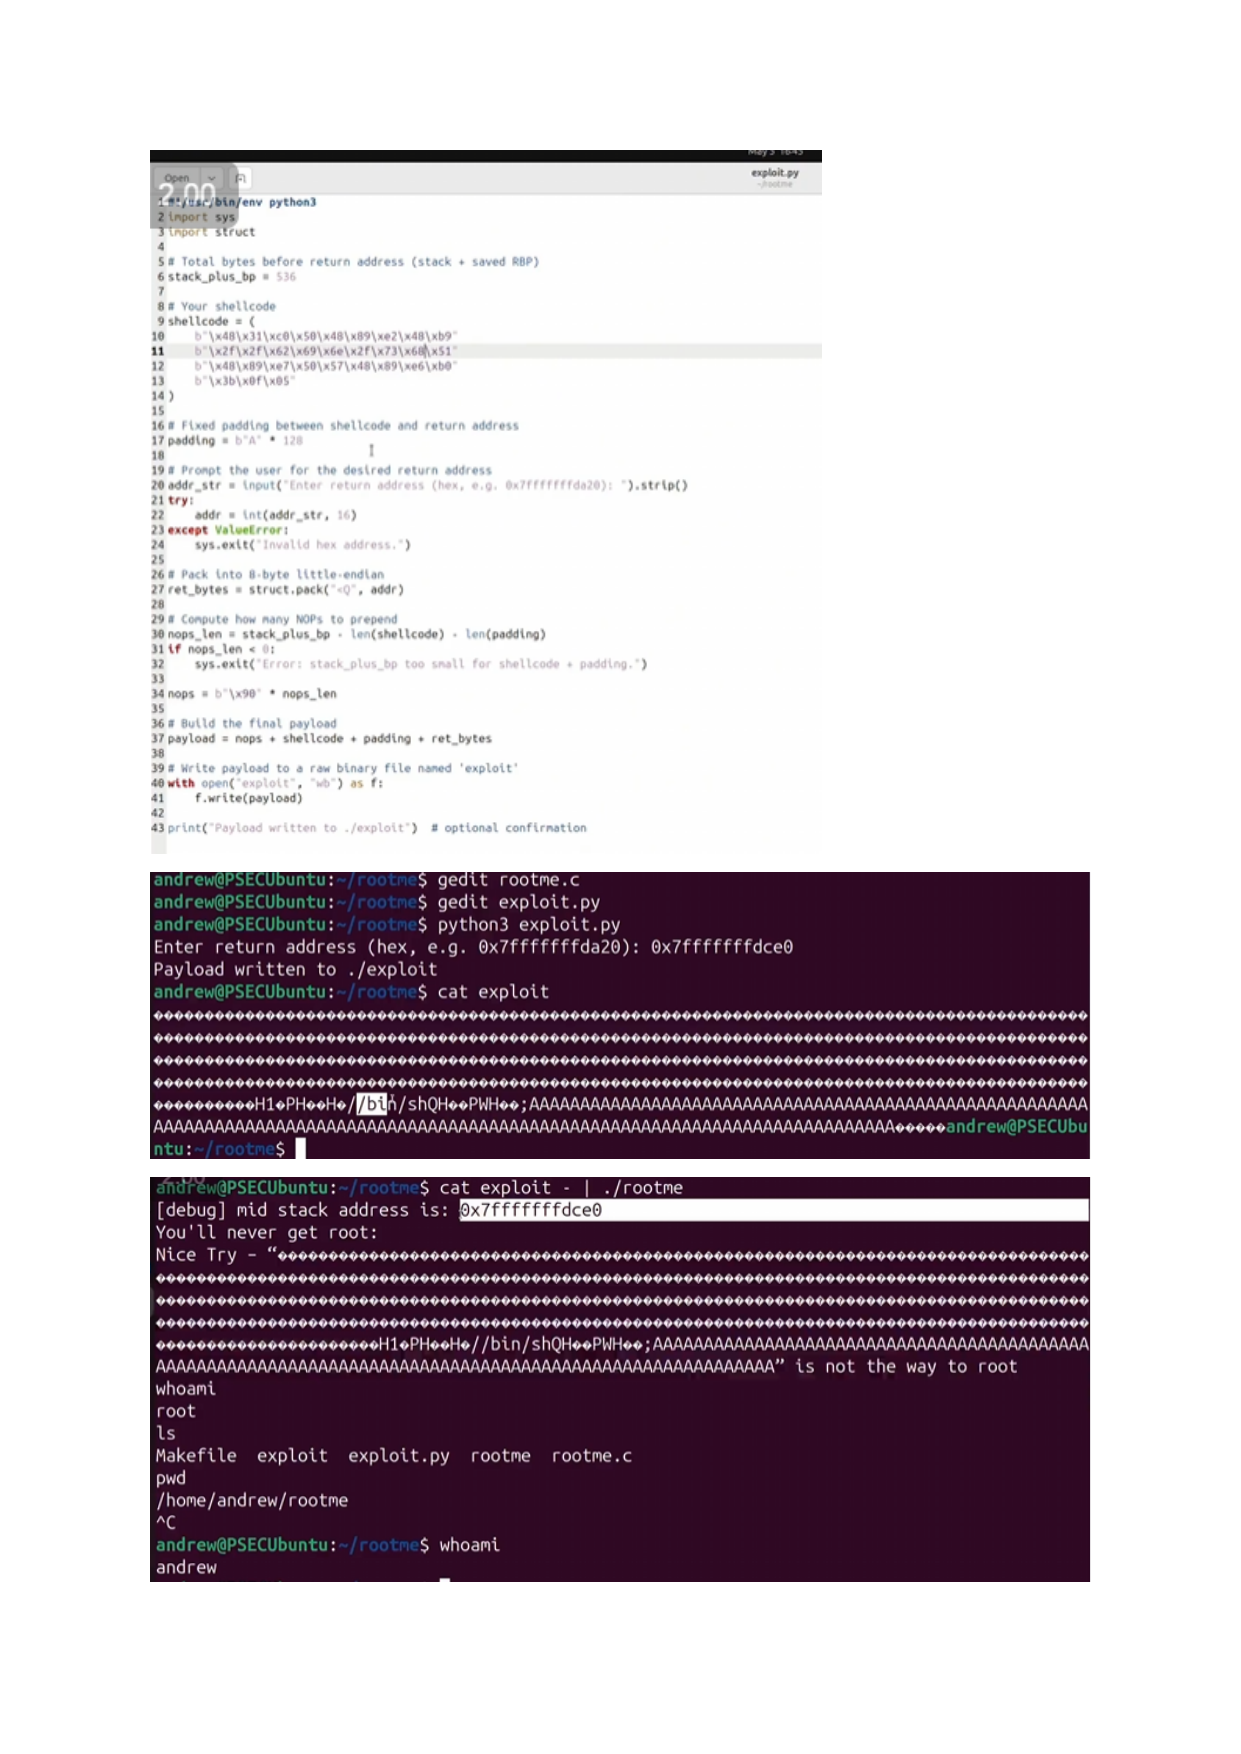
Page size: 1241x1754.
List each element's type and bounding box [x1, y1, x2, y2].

picture [150, 872, 1091, 1159]
picture [150, 150, 822, 854]
picture [150, 1177, 1091, 1582]
